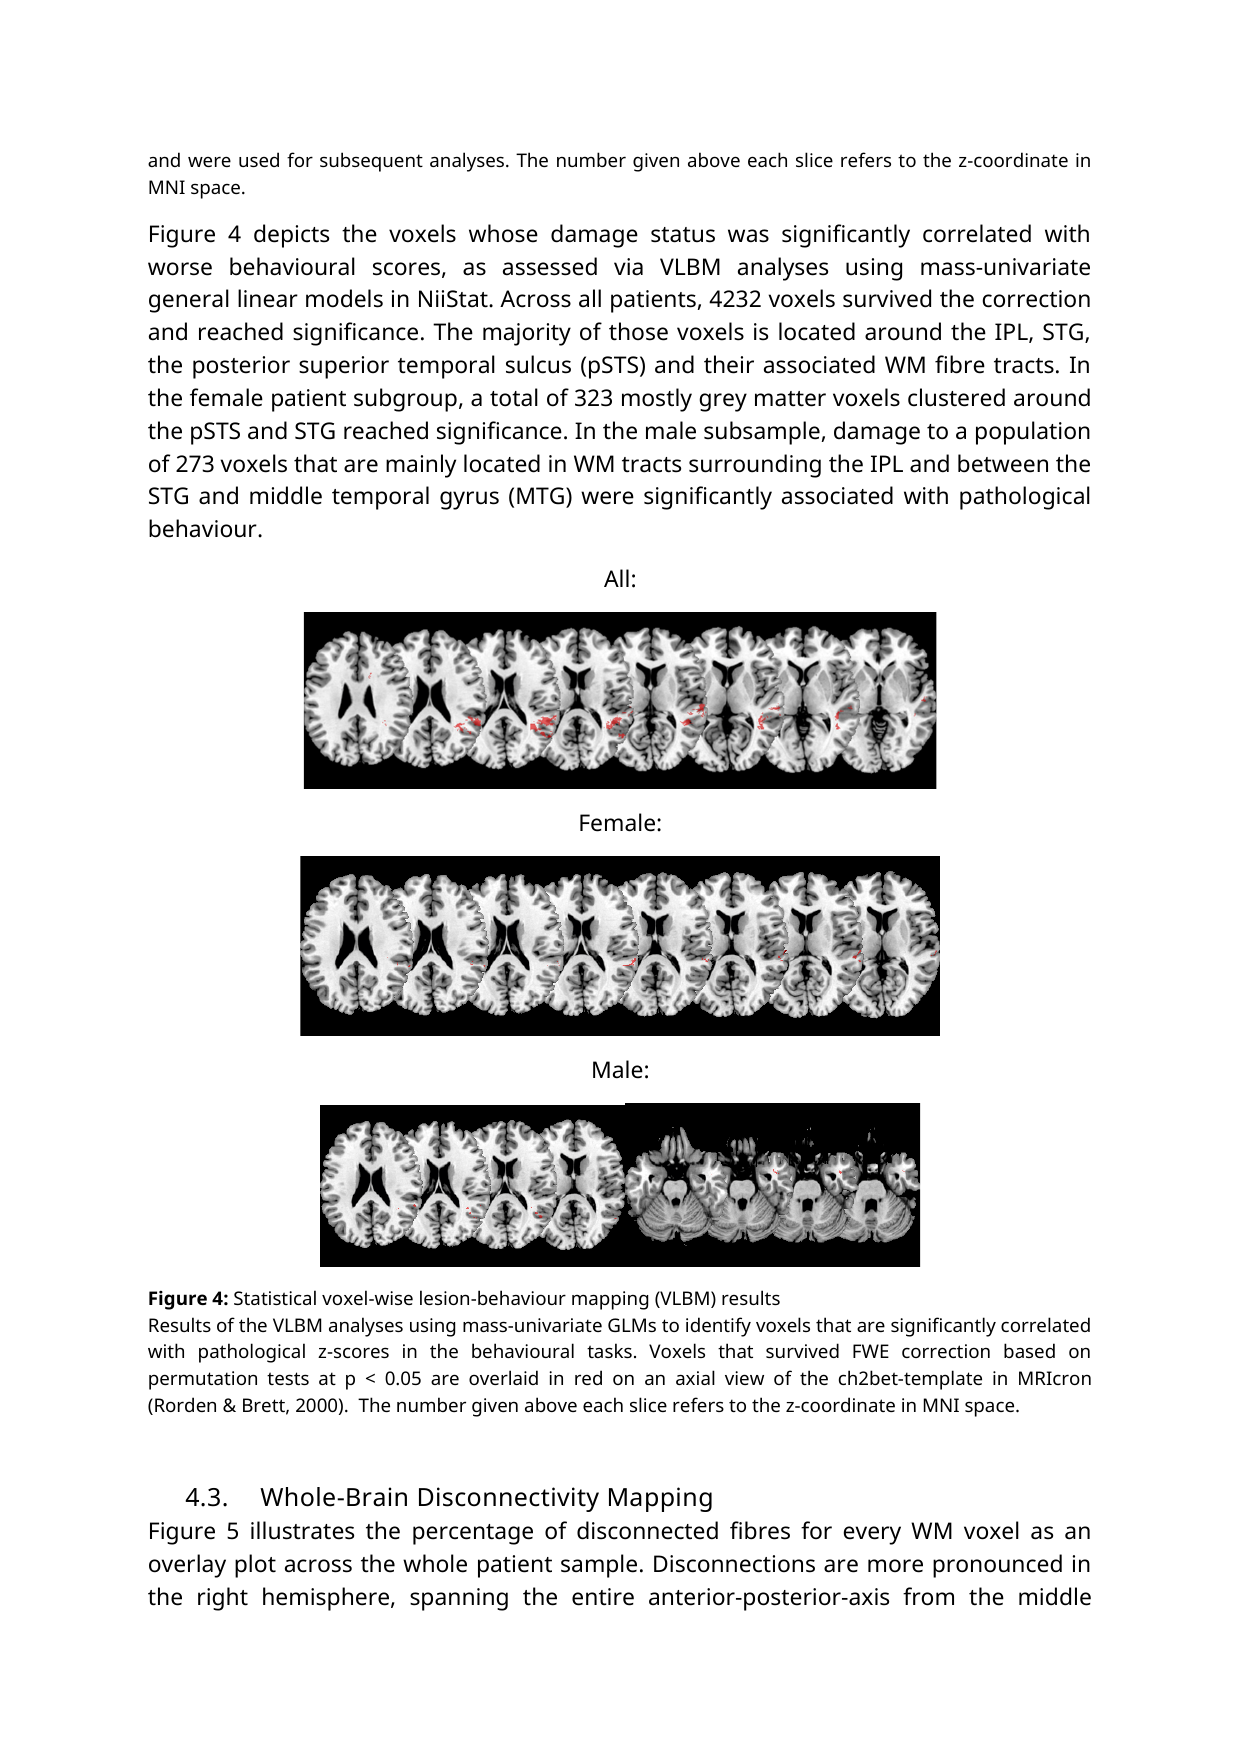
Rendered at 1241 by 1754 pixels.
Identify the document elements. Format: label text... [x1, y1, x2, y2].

subtitle Whole-Brain Disconnectivity Mapping [185, 1479, 1093, 1513]
text Female: [148, 806, 1093, 838]
picture [300, 856, 940, 1036]
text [148, 148, 1093, 200]
text All: [148, 563, 1093, 594]
picture [303, 612, 937, 789]
text Figure 4: Statistical voxel-wise lesion-behaviour mapping (VLBM) results Results of the VLBM analyses using mass-univariate GLMs to identify voxels that are significantly correlated with pathological z-scores in the behavioural tasks. Voxels that survived FWE correction based on permutation tests at p < 0.05 are overlaid in red on an axial view of the ch2bet-template in MRIcron (Rorden & Brett, 2000). The number given above each slice refers to the z-coordinate in MNI space. [148, 1285, 1093, 1418]
text Male: [148, 1054, 1093, 1085]
picture [320, 1103, 921, 1267]
text Figure 4 depicts the voxels whose damage status was significantly correlated with worse behavioural scores, as assessed via VLBM analyses using mass-univariate general linear models in NiiStat. Across all patients, 4232 voxels survived the correction and reached significance. The majority of those voxels is located around the IPL, STG, the posterior superior temporal sulcus (pSTS) and their associated WM fibre tracts. In the female patient subgroup, a total of 323 mostly grey matter voxels clustered around the pSTS and STG reached significance. In the male subsample, damage to a population of 273 voxels that are mainly located in WM tracts surrounding the IPL and between the STG and middle temporal gyrus (MTG) were significantly associated with pathological behaviour. [148, 218, 1093, 544]
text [148, 1515, 1093, 1612]
